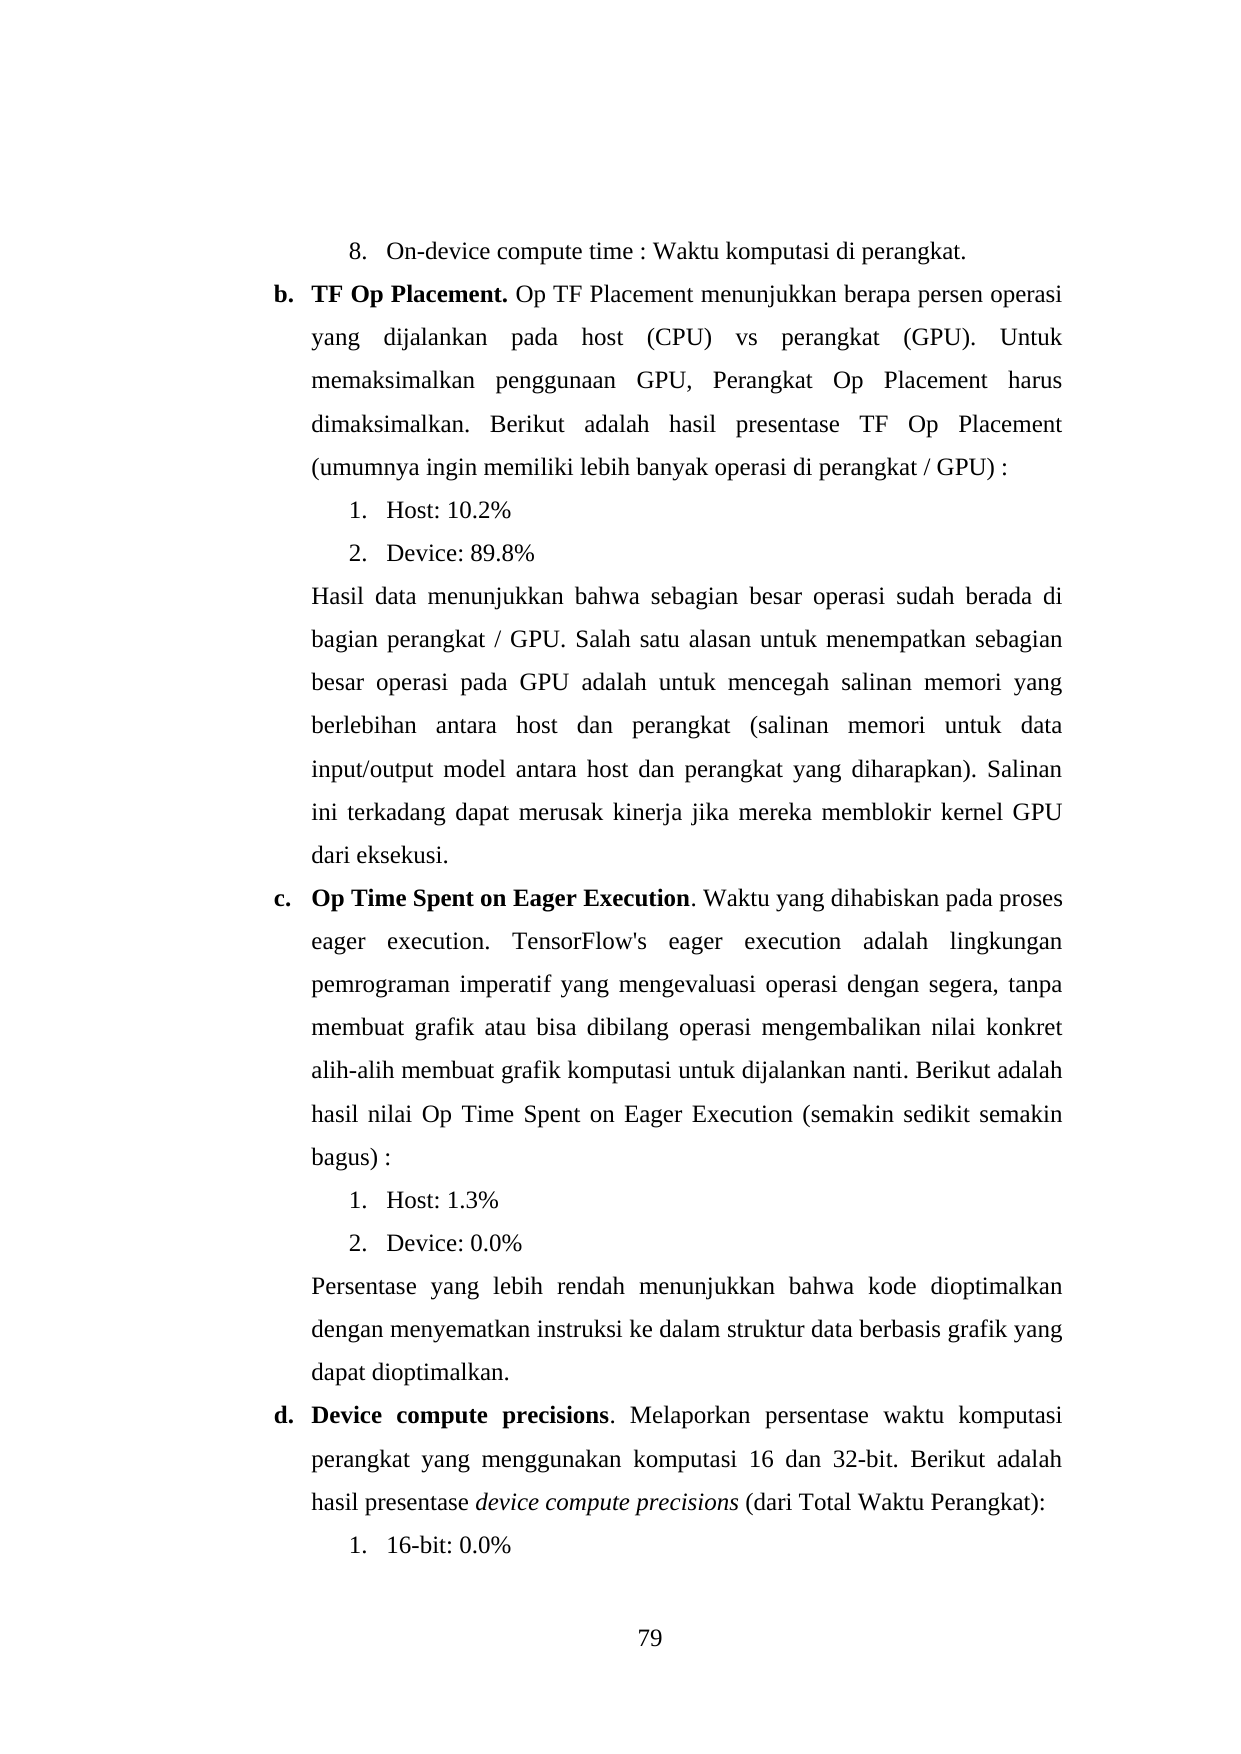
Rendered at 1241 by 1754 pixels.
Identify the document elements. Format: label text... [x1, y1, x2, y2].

list Device compute precisions. Melaporkan persentase waktu komputasi perangkat yang menggunakan komputasi 16 dan 32-bit. Berikut adalah hasil presentase device compute precisions (dari Total Waktu Perangkat): [274, 1401, 1063, 1516]
list TF Op Placement. Op TF Placement menunjukkan berapa persen operasi yang dijalankan pada host (CPU) vs perangkat (GPU). Untuk memaksimalkan penggunaan GPU, Perangkat Op Placement harus dimaksimalkan. Berikut adalah hasil presentase TF Op Placement (umumnya ingin memiliki lebih banyak operasi di perangkat / GPU) : [274, 279, 1063, 481]
list 16-bit: 0.0% [349, 1530, 1063, 1559]
list Device: 0.0% [349, 1228, 1063, 1257]
list Persentase yang lebih rendah menunjukkan bahwa kode dioptimalkan dengan menyematkan instruksi ke dalam struktur data berbasis grafik yang dapat dioptimalkan. [311, 1271, 1063, 1386]
list Host: 10.2% [349, 495, 1063, 524]
list Op Time Spent on Eager Execution. Waktu yang dihabiskan pada proses eager execution. TensorFlow's eager execution adalah lingkungan pemrograman imperatif yang mengevaluasi operasi dengan segera, tanpa membuat grafik atau bisa dibilang operasi mengembalikan nilai konkret alih-alih membuat grafik komputasi untuk dijalankan nanti. Berikut adalah hasil nilai Op Time Spent on Eager Execution (semakin sedikit semakin bagus) : [274, 883, 1063, 1171]
list Device: 89.8% [349, 538, 1063, 567]
list On-device compute time : Waktu komputasi di perangkat. [349, 236, 1063, 265]
list Host: 1.3% [349, 1185, 1063, 1214]
text Hasil data menunjukkan bahwa sebagian besar operasi sudah berada di bagian perangkat / GPU. Salah satu alasan untuk menempatkan sebagian besar operasi pada GPU adalah untuk mencegah salinan memori yang berlebihan antara host dan perangkat (salinan memori untuk data input/output model antara host dan perangkat yang diharapkan). Salinan ini terkadang dapat merusak kinerja jika mereka memblokir kernel GPU dari eksekusi. [311, 581, 1063, 869]
